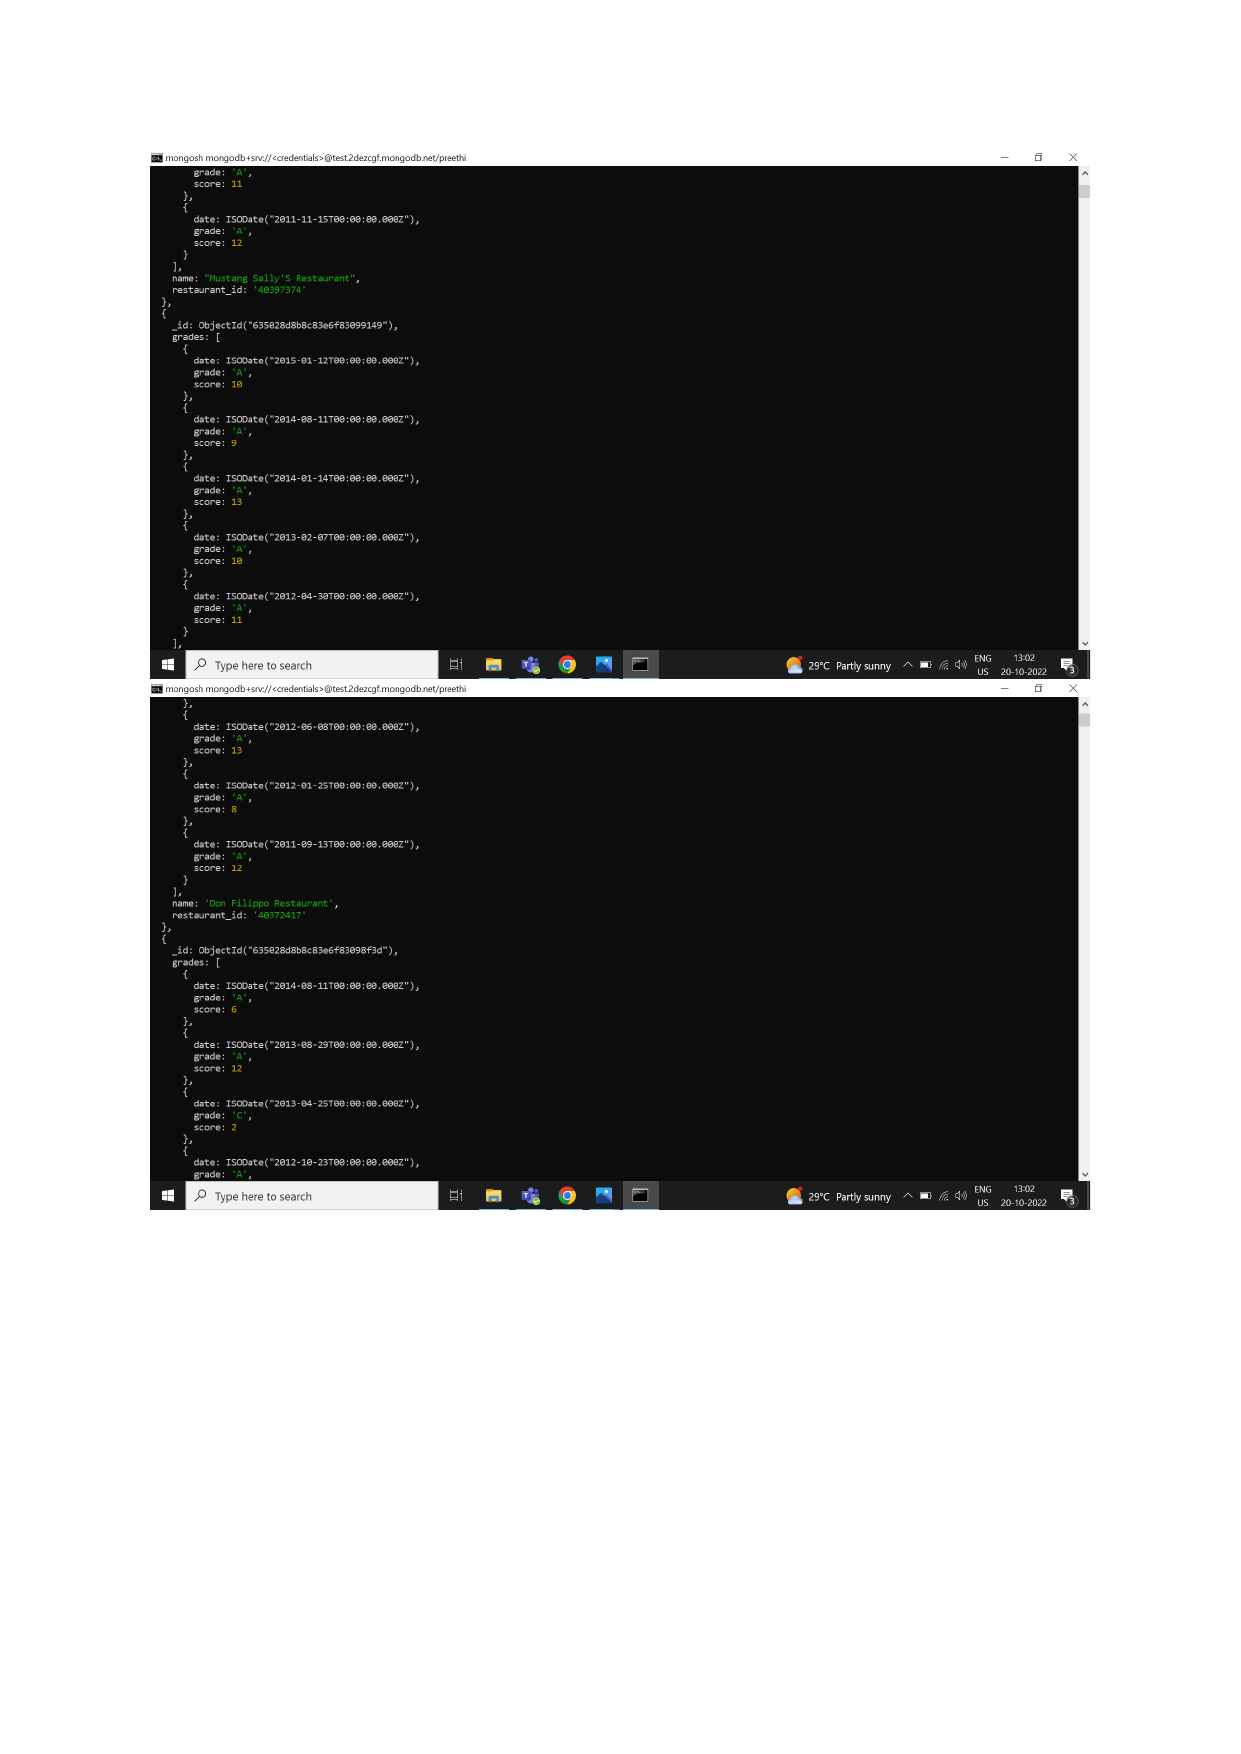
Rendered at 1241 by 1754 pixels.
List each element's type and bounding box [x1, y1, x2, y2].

picture [150, 150, 1091, 679]
picture [150, 681, 1091, 1210]
